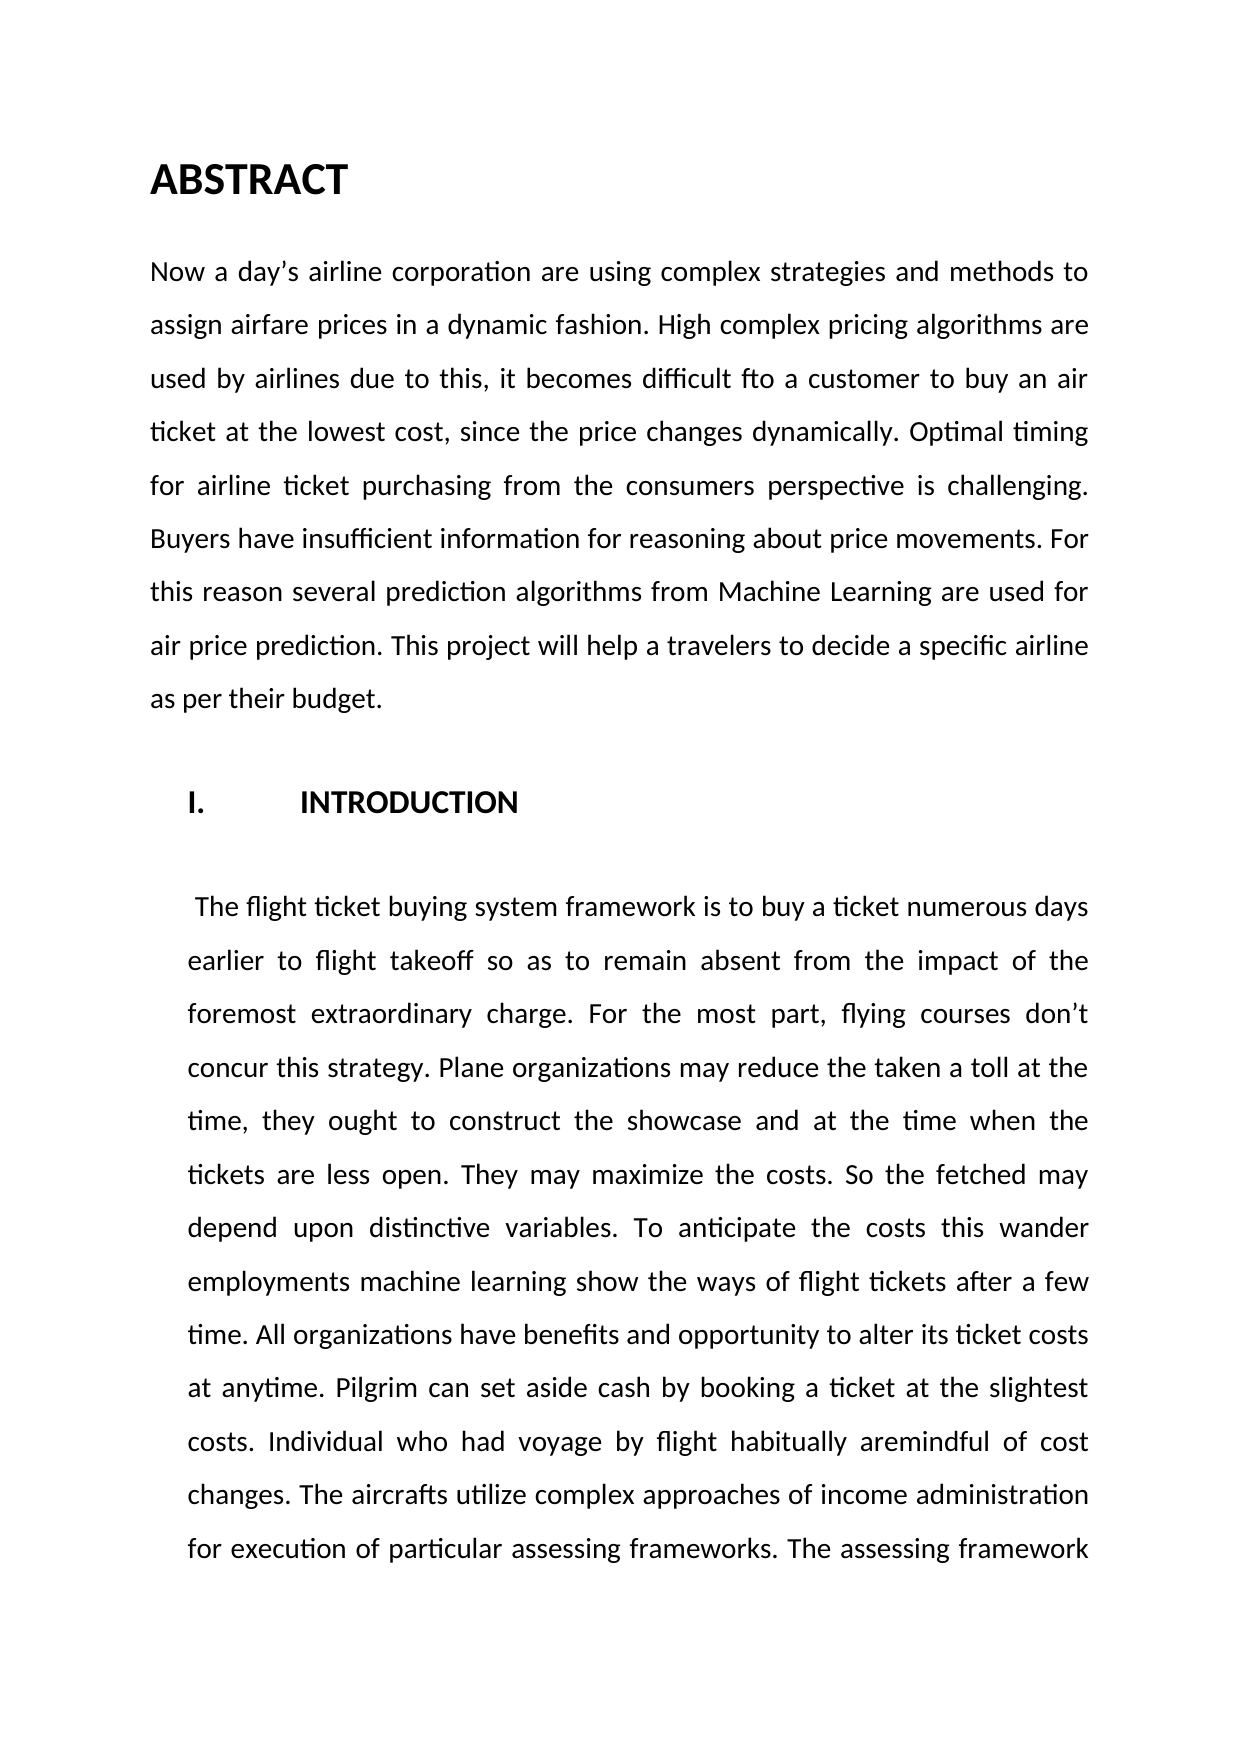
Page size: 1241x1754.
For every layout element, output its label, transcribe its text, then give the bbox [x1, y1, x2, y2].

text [187, 888, 1090, 1565]
text ABSTRACT [150, 150, 1090, 206]
text Now a day’s airline corporation are using complex strategies and methods to assign airfare prices in a dynamic fashion. High complex pricing algorithms are used by airlines due to this, it becomes difficult fto a customer to buy an air ticket at the lowest cost, since the price changes dynamically. Optimal timing for airline ticket purchasing from the consumers perspective is challenging. Buyers have insufficient information for reasoning about price movements. For this reason several prediction algorithms from Machine Learning are used for air price prediction. This project will help a travelers to decide a specific airline as per their budget. [150, 253, 1090, 716]
list INTRODUCTION [187, 781, 1090, 821]
